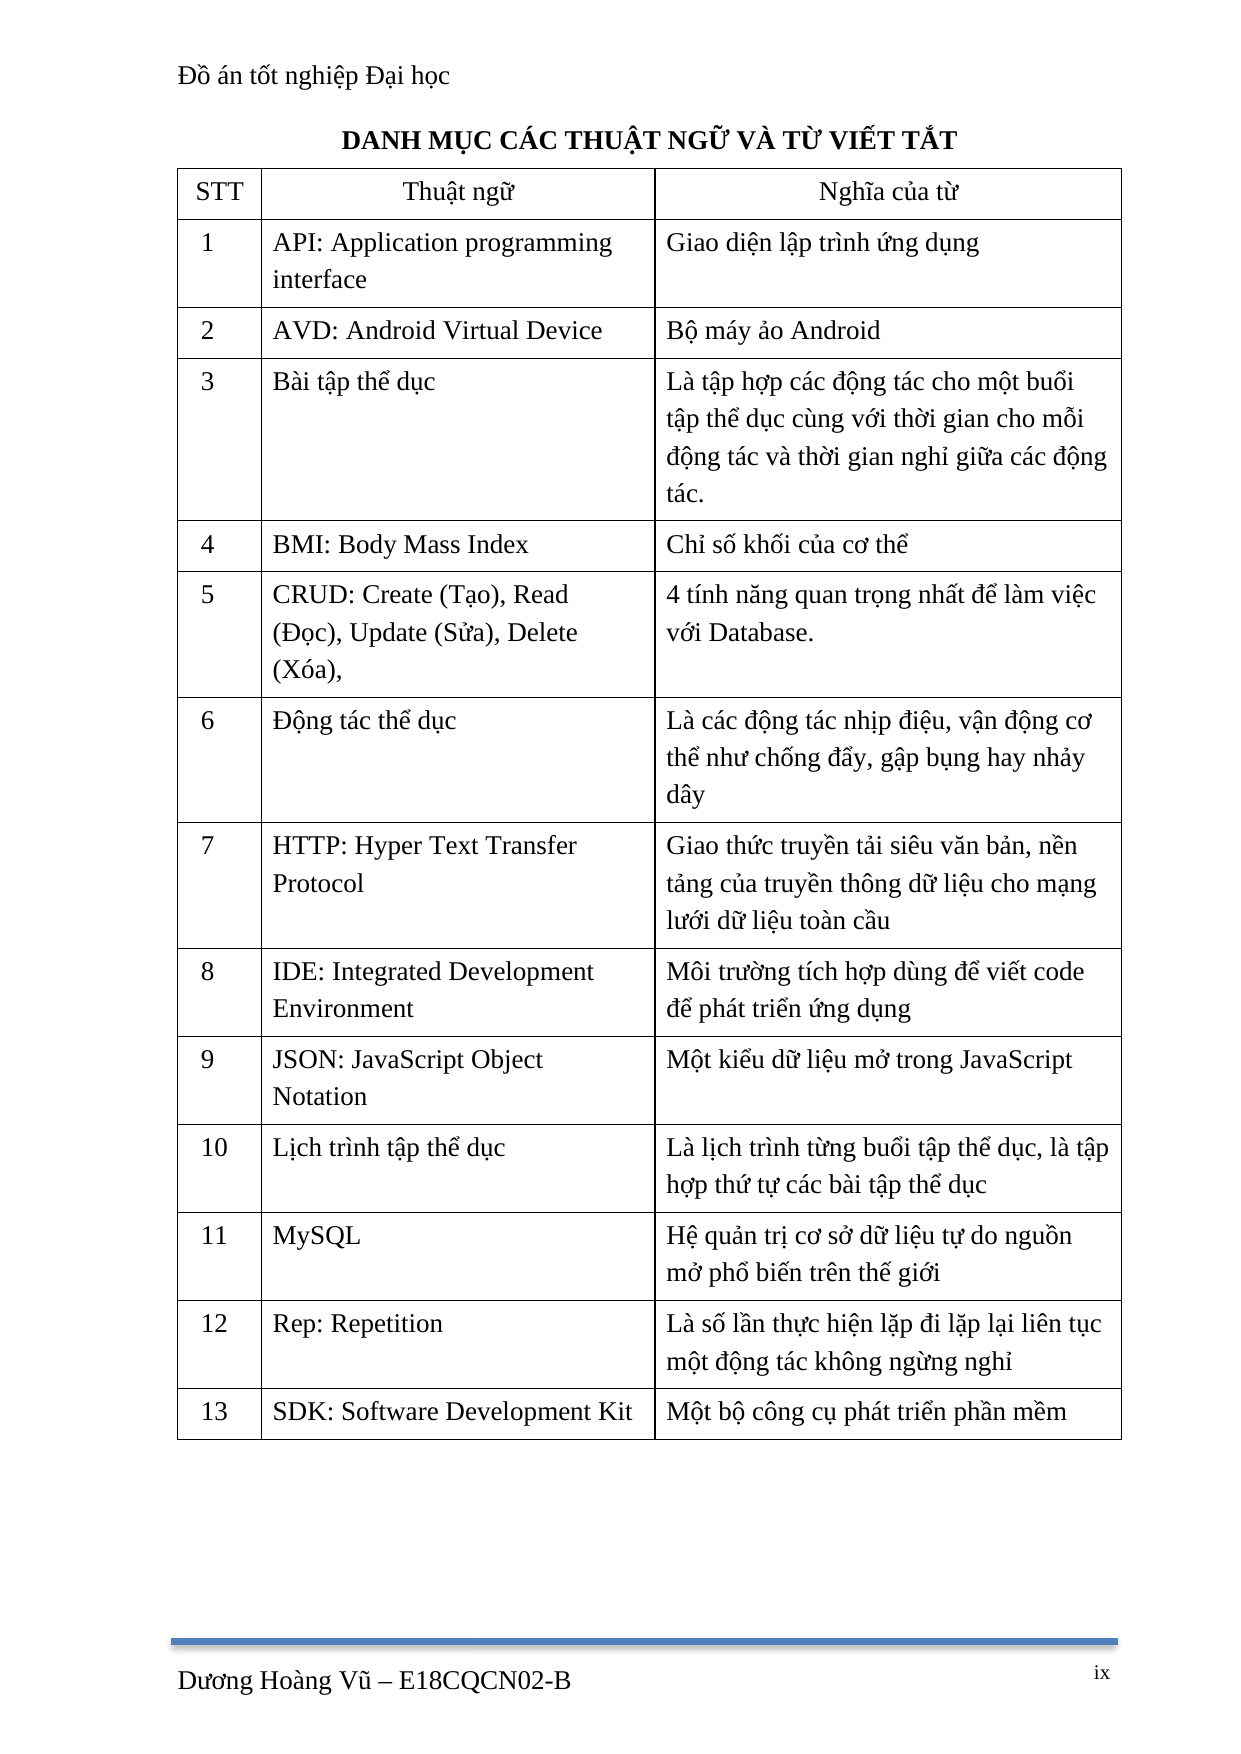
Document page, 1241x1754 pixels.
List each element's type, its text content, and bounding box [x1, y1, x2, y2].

table_cell Lịch trình tập thể dục [262, 1125, 654, 1212]
table_header Thuật ngữ [262, 169, 654, 219]
table_cell Động tác thể dục [262, 698, 654, 822]
table_cell Một bộ công cụ phát triển phần mềm [656, 1389, 1121, 1439]
table_cell Là lịch trình từng buổi tập thể dục, là tập hợp thứ tự các bài tập thể dục [656, 1125, 1121, 1212]
table_cell Bài tập thể dục [262, 359, 654, 520]
table_cell Hệ quản trị cơ sở dữ liệu tự do nguồn mở phổ biến trên thế giới [656, 1213, 1121, 1300]
table_cell JSON: JavaScript Object Notation [262, 1037, 654, 1124]
table_cell CRUD: Create (Tạo), Read (Đọc), Update (Sửa), Delete (Xóa), [262, 572, 654, 697]
table_cell MySQL [262, 1213, 654, 1300]
table_cell 4 tính năng quan trọng nhất để làm việc với Database. [656, 572, 1121, 697]
table_cell HTTP: Hyper Text Transfer Protocol [262, 823, 654, 947]
table_cell AVD: Android Virtual Device [262, 308, 654, 358]
table_cell [178, 1389, 261, 1439]
table_header STT [178, 169, 261, 219]
table_cell [178, 359, 261, 520]
table_cell [178, 1301, 261, 1388]
table_cell [178, 1213, 261, 1300]
table_cell SDK: Software Development Kit [262, 1389, 654, 1439]
table_cell [178, 308, 261, 358]
table_cell [178, 949, 261, 1036]
table_cell Môi trường tích hợp dùng để viết code để phát triển ứng dụng [656, 949, 1121, 1036]
table_cell Rep: Repetition [262, 1301, 654, 1388]
table_cell [178, 521, 261, 571]
table_cell [178, 1037, 261, 1124]
table_header Nghĩa của từ [656, 169, 1121, 219]
table_cell Là số lần thực hiện lặp đi lặp lại liên tục một động tác không ngừng nghỉ [656, 1301, 1121, 1388]
table_cell IDE: Integrated Development Environment [262, 949, 654, 1036]
text DANH MỤC CÁC THUẬT NGỮ VÀ TỪ VIẾT TẮT [177, 124, 1122, 156]
table_cell Giao thức truyền tải siêu văn bản, nền tảng của truyền thông dữ liệu cho mạng lưới dữ liệu toàn cầu [656, 823, 1121, 947]
table_cell Là tập hợp các động tác cho một buổi tập thể dục cùng với thời gian cho mỗi động tác và thời gian nghỉ giữa các động tác. [656, 359, 1121, 520]
table_cell Là các động tác nhịp điệu, vận động cơ thể như chống đẩy, gập bụng hay nhảy dây [656, 698, 1121, 822]
table_cell Giao diện lập trình ứng dụng [656, 220, 1121, 307]
table_cell BMI: Body Mass Index [262, 521, 654, 571]
table_cell Chỉ số khối của cơ thể [656, 521, 1121, 571]
table_cell API: Application programming interface [262, 220, 654, 307]
table_cell Bộ máy ảo Android [656, 308, 1121, 358]
table_cell [178, 572, 261, 697]
table_cell [178, 1125, 261, 1212]
table_cell [178, 698, 261, 822]
table_cell Một kiểu dữ liệu mở trong JavaScript [656, 1037, 1121, 1124]
table_cell [178, 823, 261, 947]
table_cell [178, 220, 261, 307]
